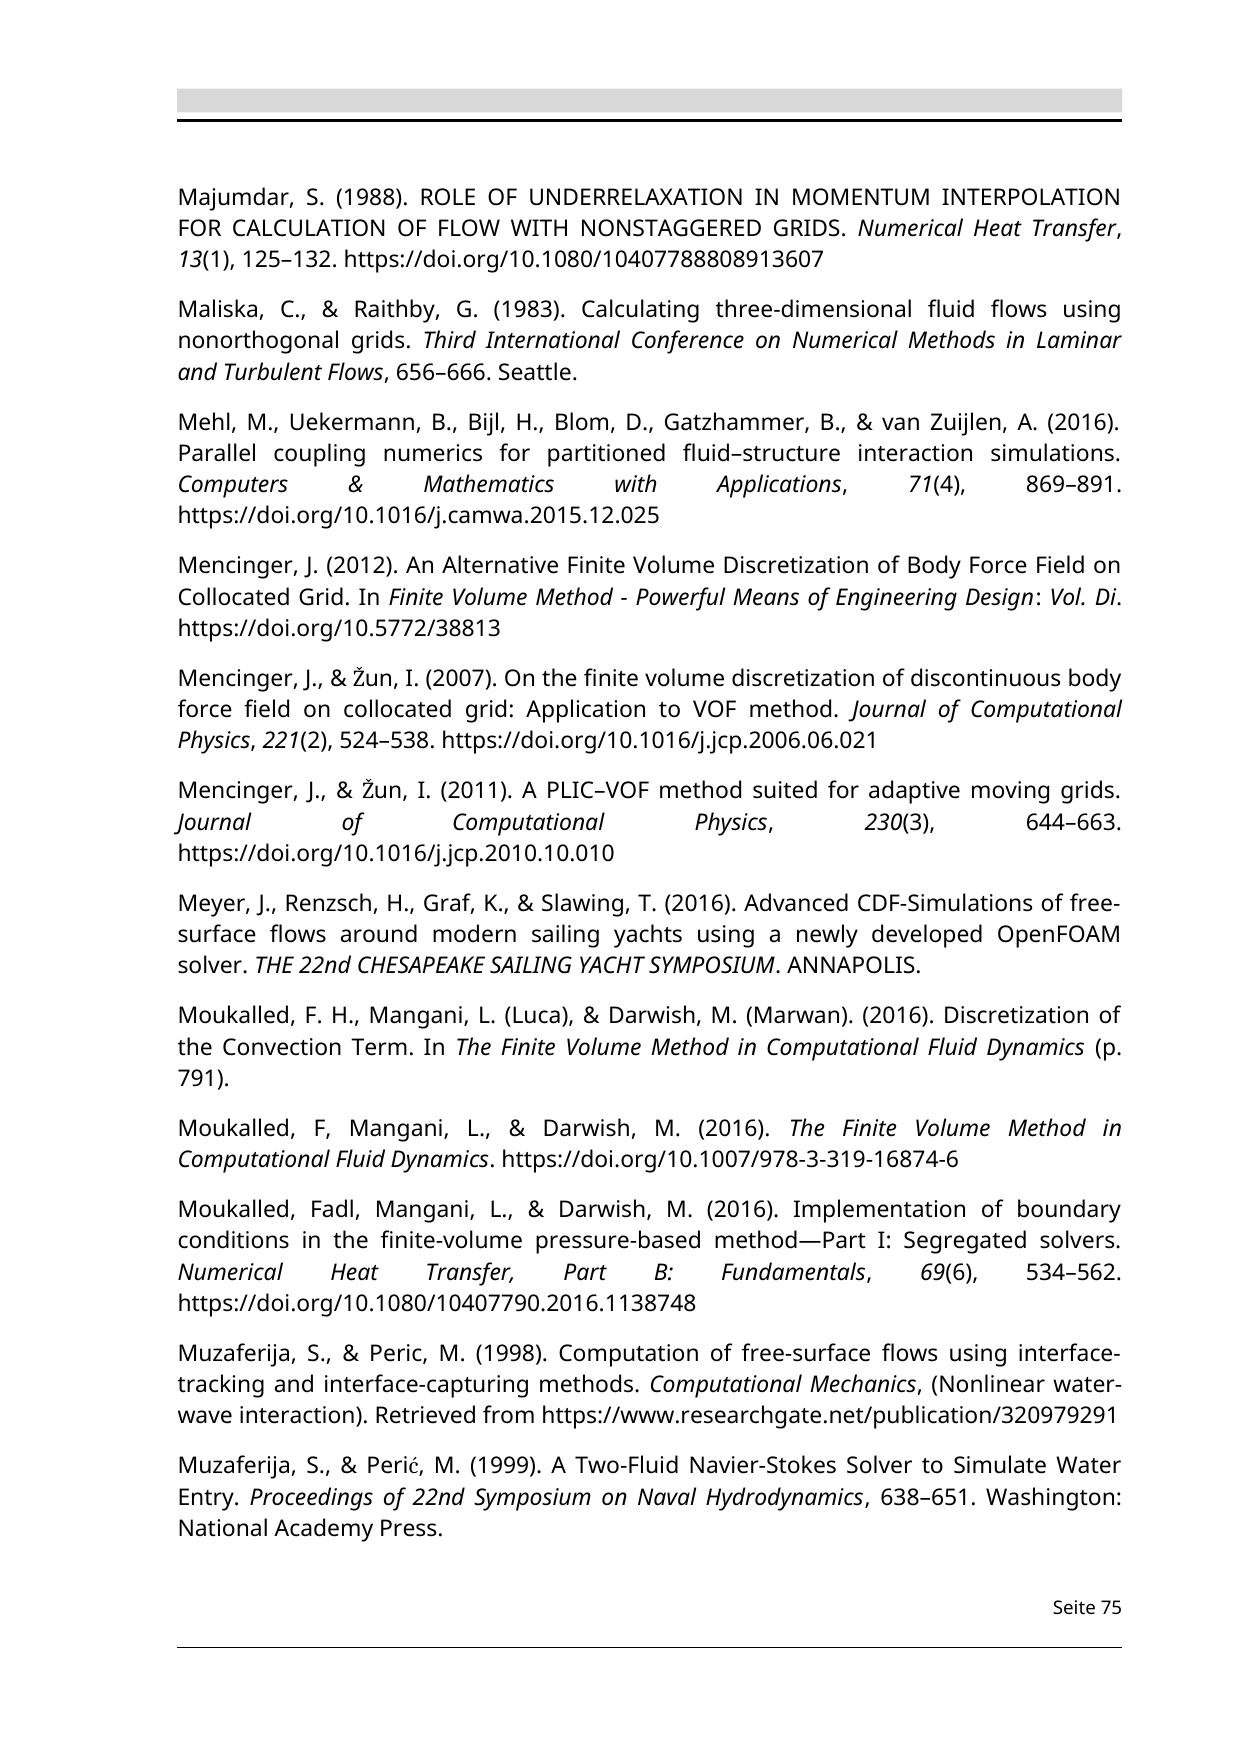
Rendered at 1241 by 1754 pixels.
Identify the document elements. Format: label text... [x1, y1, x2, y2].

text Muzaferija, S., & Peric, M. (1998). Computation of free-surface flows using interface-tracking and interface-capturing methods. Computational Mechanics, (Nonlinear water-wave interaction). Retrieved from https://www.researchgate.net/publication/320979291 [177, 1337, 1122, 1431]
text Mehl, M., Uekermann, B., Bijl, H., Blom, D., Gatzhammer, B., & van Zuijlen, A. (2016). Parallel coupling numerics for partitioned fluid–structure interaction simulations. Computers & Mathematics with Applications, 71(4), 869–891. https://doi.org/10.1016/j.camwa.2015.12.025 [177, 406, 1122, 531]
text Muzaferija, S., & Perić, M. (1999). A Two-Fluid Navier-Stokes Solver to Simulate Water Entry. Proceedings of 22nd Symposium on Naval Hydrodynamics, 638–651. Washington: National Academy Press. [177, 1449, 1122, 1543]
text Moukalled, F, Mangani, L., & Darwish, M. (2016). The Finite Volume Method in Computational Fluid Dynamics. https://doi.org/10.1007/978-3-319-16874-6 [177, 1112, 1122, 1174]
text Mencinger, J. (2012). An Alternative Finite Volume Discretization of Body Force Field on Collocated Grid. In Finite Volume Method - Powerful Means of Engineering Design: Vol. Di. https://doi.org/10.5772/38813 [177, 549, 1122, 643]
text Mencinger, J., & Žun, I. (2011). A PLIC–VOF method suited for adaptive moving grids. Journal of Computational Physics, 230(3), 644–663. https://doi.org/10.1016/j.jcp.2010.10.010 [177, 774, 1122, 868]
text Meyer, J., Renzsch, H., Graf, K., & Slawing, T. (2016). Advanced CDF-Simulations of free-surface flows around modern sailing yachts using a newly developed OpenFOAM solver. THE 22nd CHESAPEAKE SAILING YACHT SYMPOSIUM. ANNAPOLIS. [177, 887, 1122, 981]
text Moukalled, F. H., Mangani, L. (Luca), & Darwish, M. (Marwan). (2016). Discretization of the Convection Term. In The Finite Volume Method in Computational Fluid Dynamics (p. 791). [177, 999, 1122, 1093]
text Mencinger, J., & Žun, I. (2007). On the finite volume discretization of discontinuous body force field on collocated grid: Application to VOF method. Journal of Computational Physics, 221(2), 524–538. https://doi.org/10.1016/j.jcp.2006.06.021 [177, 662, 1122, 756]
text Maliska, C., & Raithby, G. (1983). Calculating three-dimensional fluid flows using nonorthogonal grids. Third International Conference on Numerical Methods in Laminar and Turbulent Flows, 656–666. Seattle. [177, 293, 1122, 387]
text Moukalled, Fadl, Mangani, L., & Darwish, M. (2016). Implementation of boundary conditions in the finite-volume pressure-based method—Part I: Segregated solvers. Numerical Heat Transfer, Part B: Fundamentals, 69(6), 534–562. https://doi.org/10.1080/10407790.2016.1138748 [177, 1193, 1122, 1318]
text Majumdar, S. (1988). ROLE OF UNDERRELAXATION IN MOMENTUM INTERPOLATION FOR CALCULATION OF FLOW WITH NONSTAGGERED GRIDS. Numerical Heat Transfer, 13(1), 125–132. https://doi.org/10.1080/10407788808913607 [177, 181, 1122, 274]
